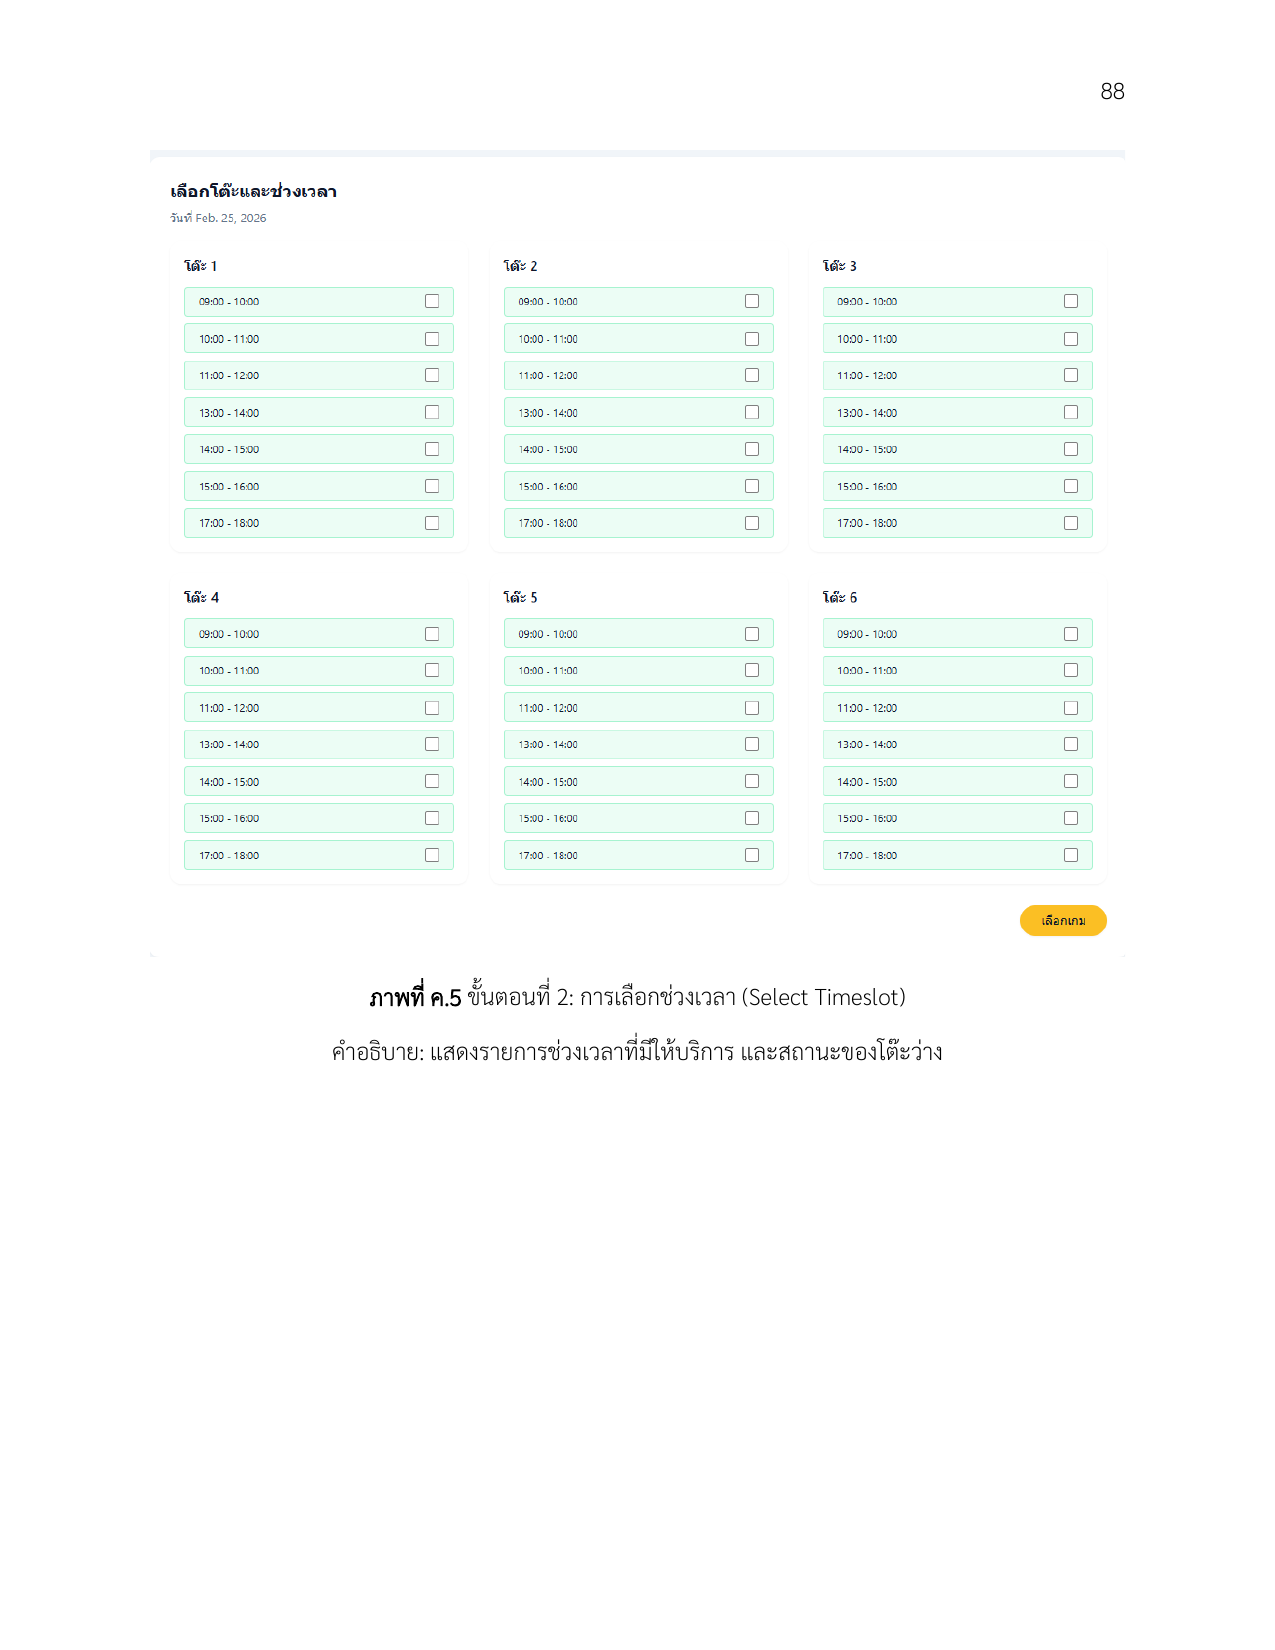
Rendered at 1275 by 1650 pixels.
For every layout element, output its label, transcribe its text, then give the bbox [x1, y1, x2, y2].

text คำอธิบาย: แสดงรายการช่วงเวลาที่มีให้บริการ และสถานะของโต๊ะว่าง [150, 1036, 1125, 1066]
text ภาพที่ ค.5 ขั้นตอนที่ 2: การเลือกช่วงเวลา (Select Timeslot) [150, 981, 1125, 1011]
picture [150, 150, 1125, 957]
